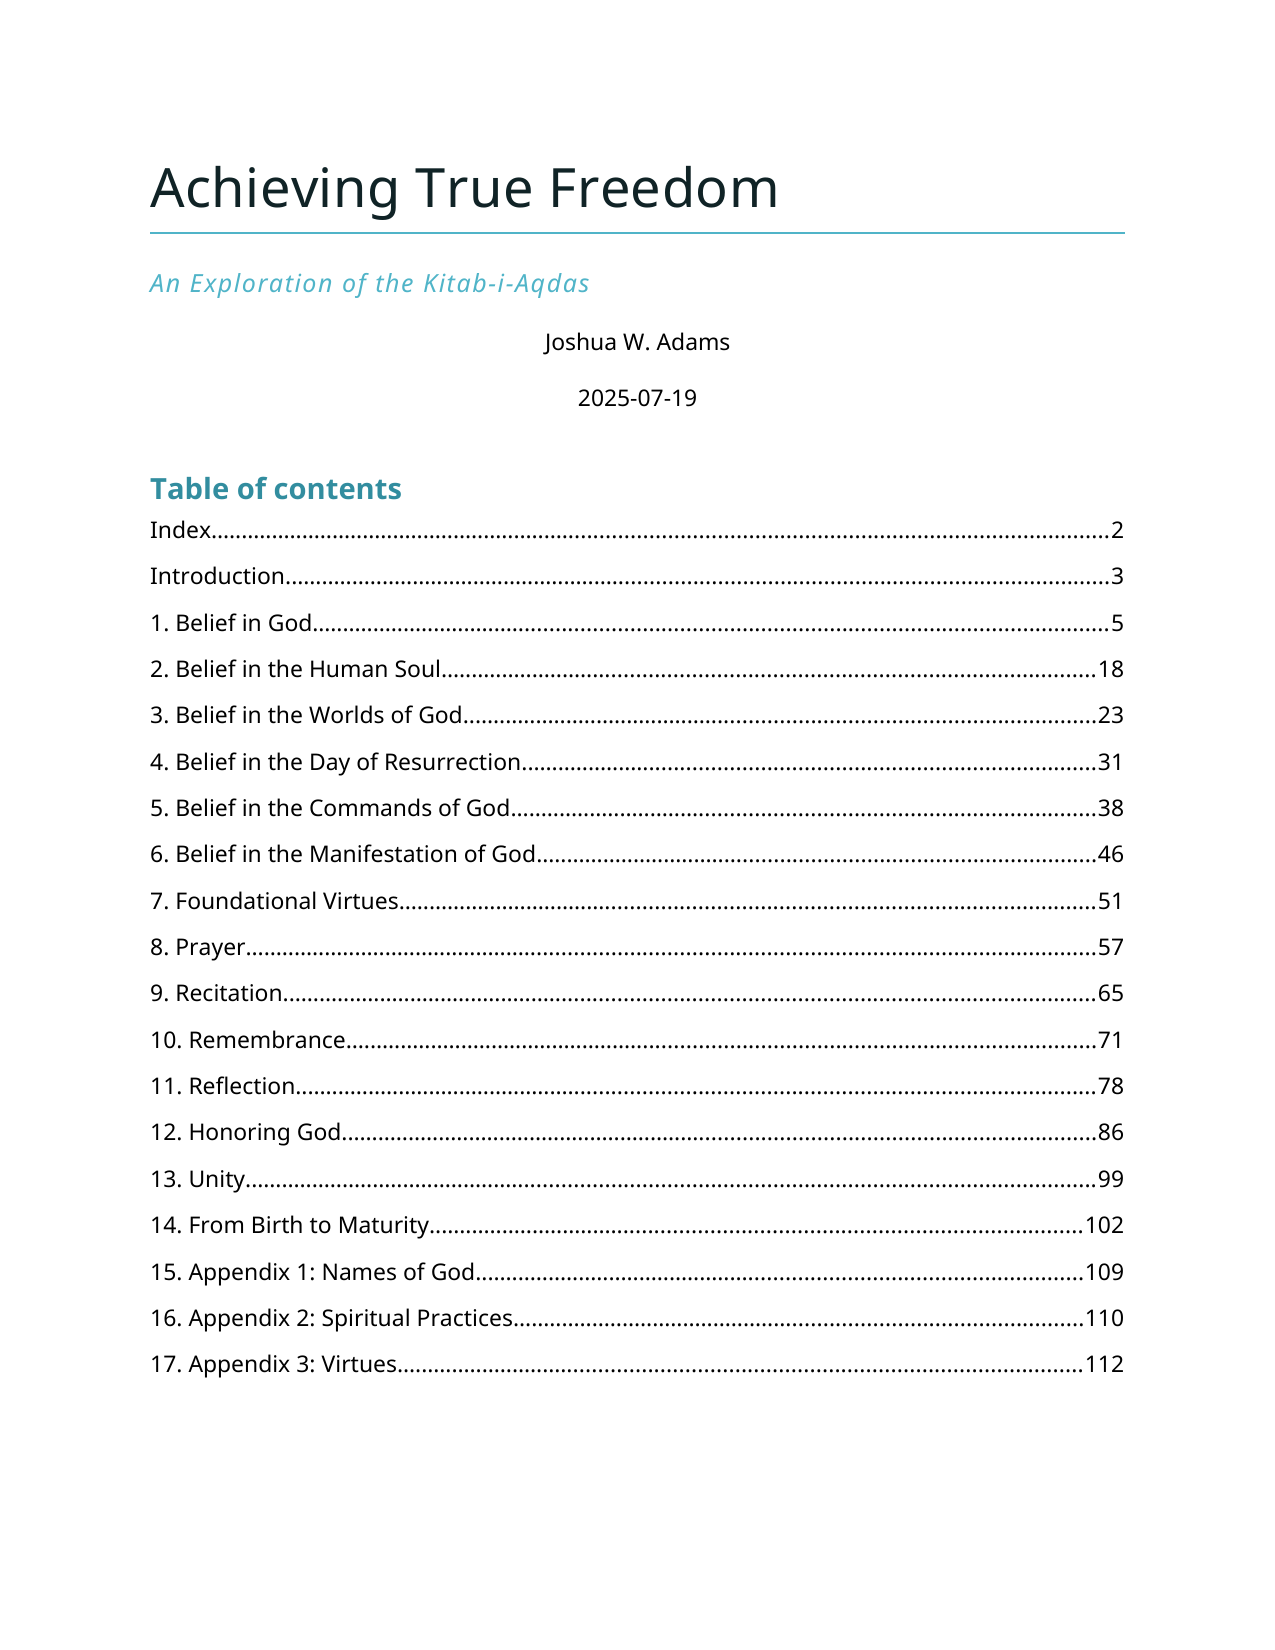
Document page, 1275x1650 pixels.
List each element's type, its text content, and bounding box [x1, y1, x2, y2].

title Achieving True Freedom [150, 150, 1125, 232]
subtitle An Exploration of the Kitab-i-Aqdas [150, 265, 1125, 299]
text 2025-07-19 [150, 382, 1125, 413]
text Joshua W. Adams [150, 325, 1125, 357]
